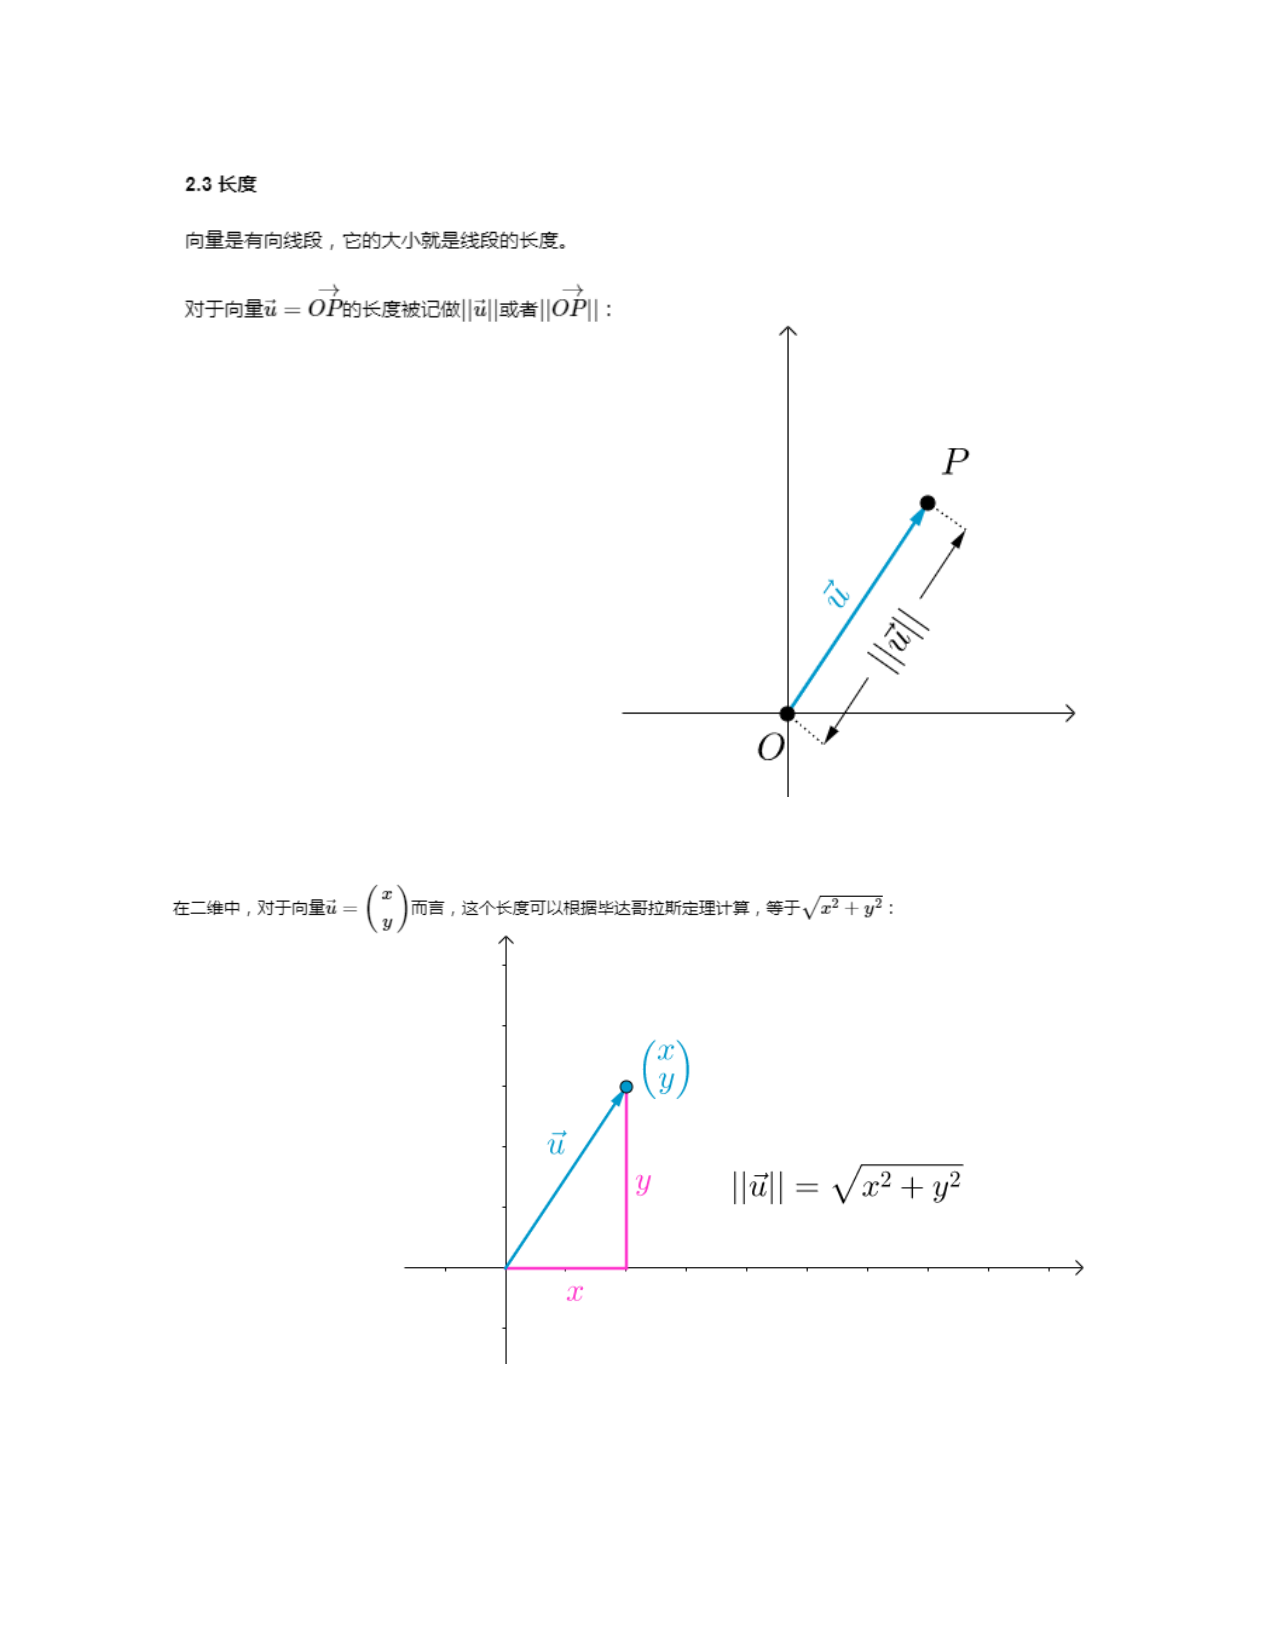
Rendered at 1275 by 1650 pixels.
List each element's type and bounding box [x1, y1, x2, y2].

picture [150, 874, 1125, 1364]
picture [150, 150, 1125, 797]
